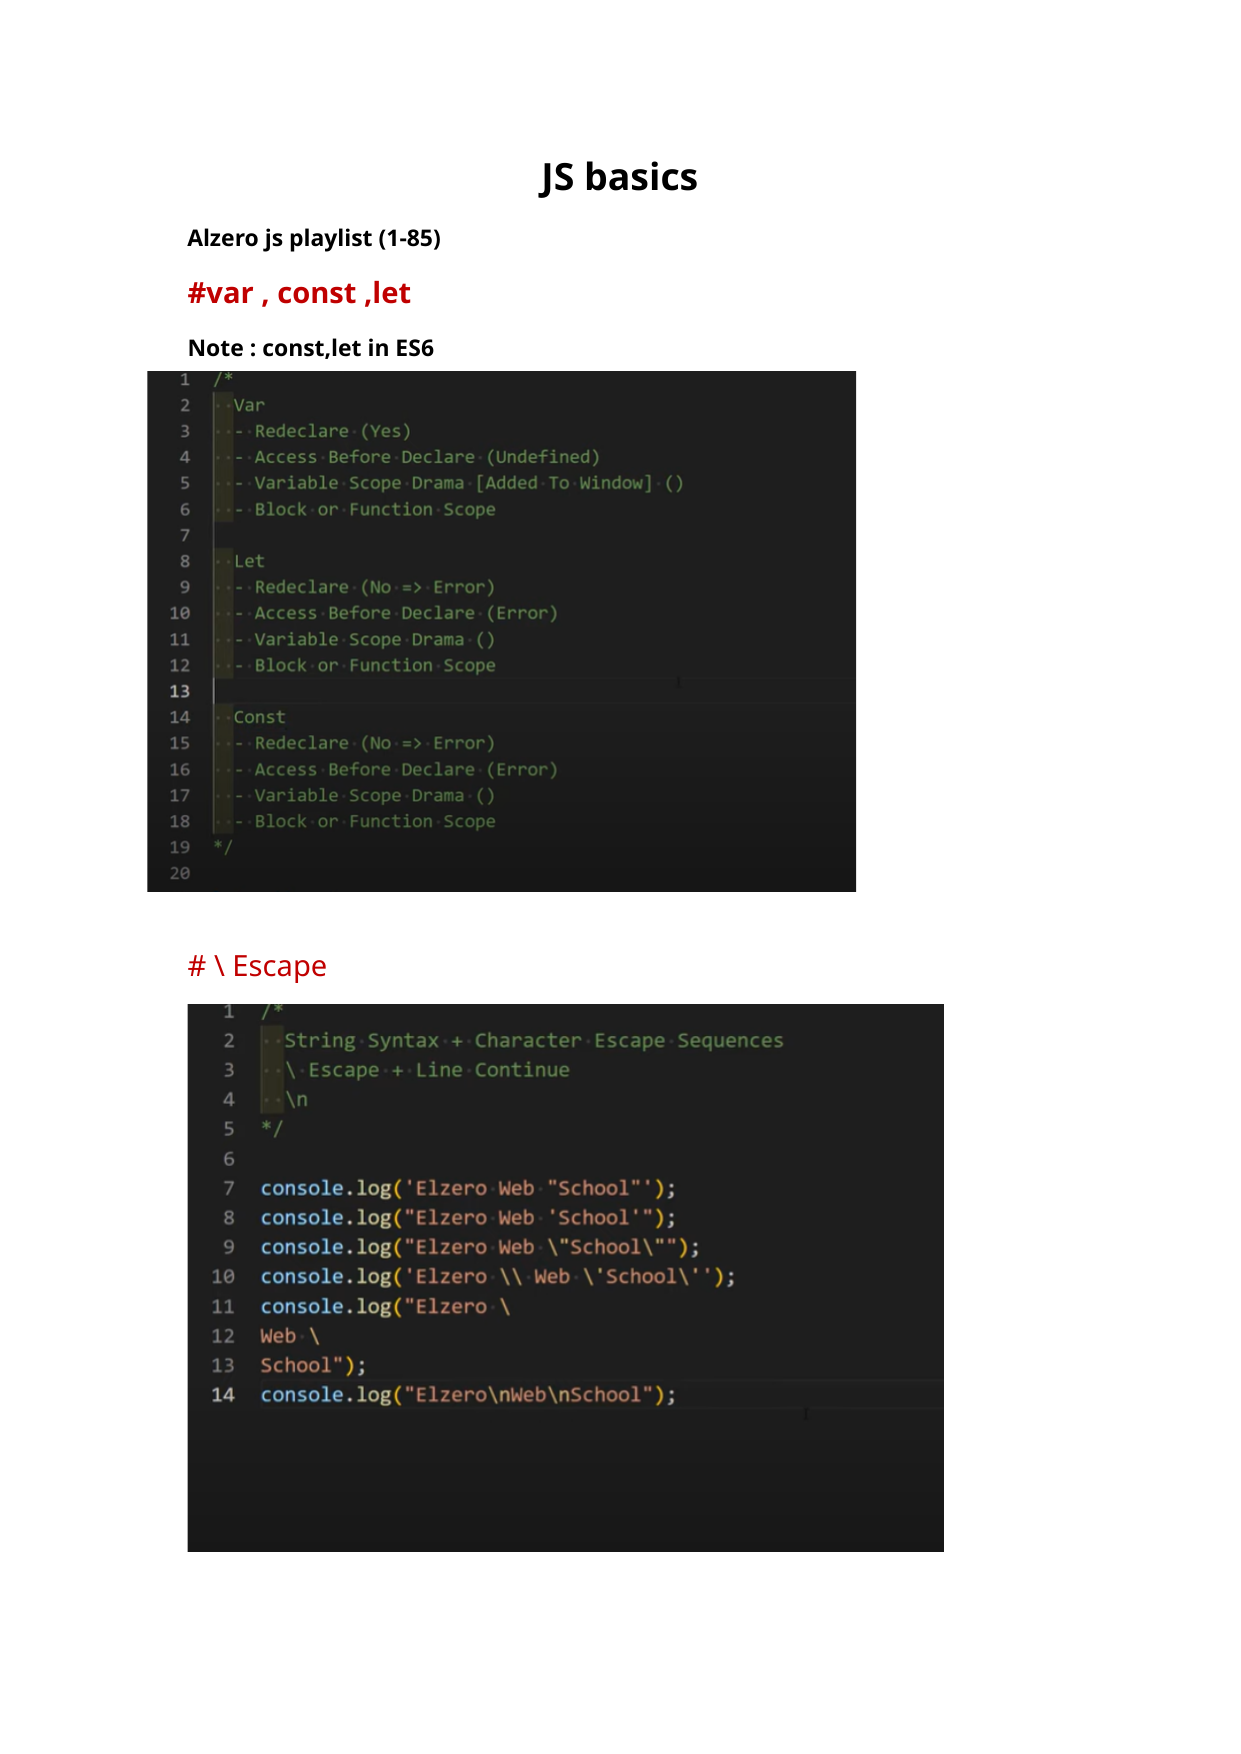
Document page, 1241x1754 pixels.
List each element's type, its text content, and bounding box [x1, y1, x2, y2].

text JS basics [187, 150, 1053, 201]
text #var , const ,let [187, 272, 1053, 312]
text Alzero js playlist (1-85) [187, 222, 1053, 253]
text Note : const,let in ES6 [187, 332, 1053, 363]
text # \ Escape [187, 945, 1053, 984]
picture [187, 1004, 944, 1552]
picture [147, 371, 857, 892]
